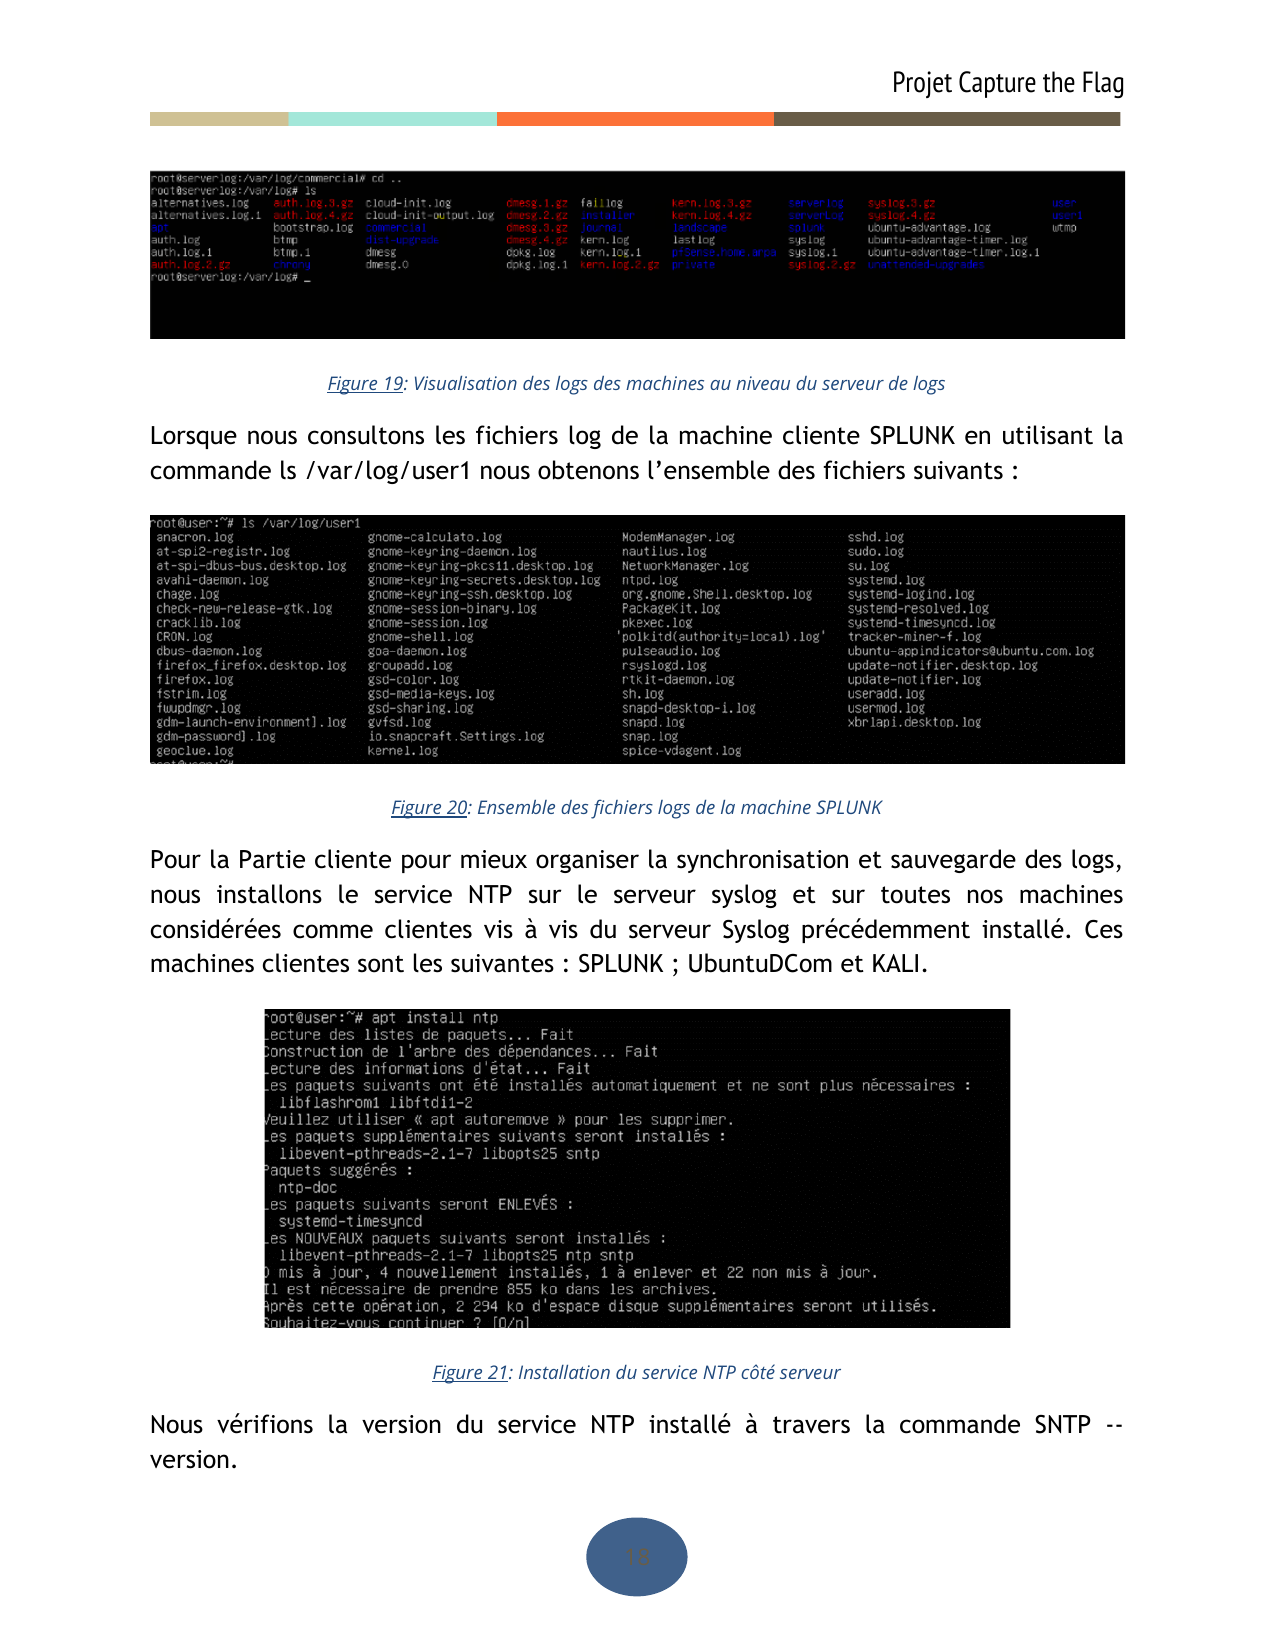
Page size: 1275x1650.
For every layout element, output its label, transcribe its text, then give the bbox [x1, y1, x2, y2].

picture [264, 1009, 1011, 1328]
text Figure 21: Installation du service NTP côté serveur [150, 1359, 1125, 1385]
text Nous vérifions la version du service NTP installé à travers la commande SNTP --version. [150, 1410, 1125, 1474]
text Figure 19: Visualisation des logs des machines au niveau du serveur de logs [150, 370, 1125, 396]
text Lorsque nous consultons les fichiers log de la machine cliente SPLUNK en utilisant la commande ls /var/log/user1 nous obtenons l’ensemble des fichiers suivants : [150, 421, 1125, 485]
picture [150, 170, 1125, 339]
picture [150, 515, 1125, 764]
text Figure 20: Ensemble des fichiers logs de la machine SPLUNK [150, 794, 1125, 820]
text Pour la Partie cliente pour mieux organiser la synchronisation et sauvegarde des logs, nous installons le service NTP sur le serveur syslog et sur toutes nos machines considérées comme clientes vis à vis du serveur Syslog précédemment installé. Ces machines clientes sont les suivantes : SPLUNK ; UbuntuDCom et KALI. [150, 845, 1125, 978]
picture [150, 112, 1121, 126]
